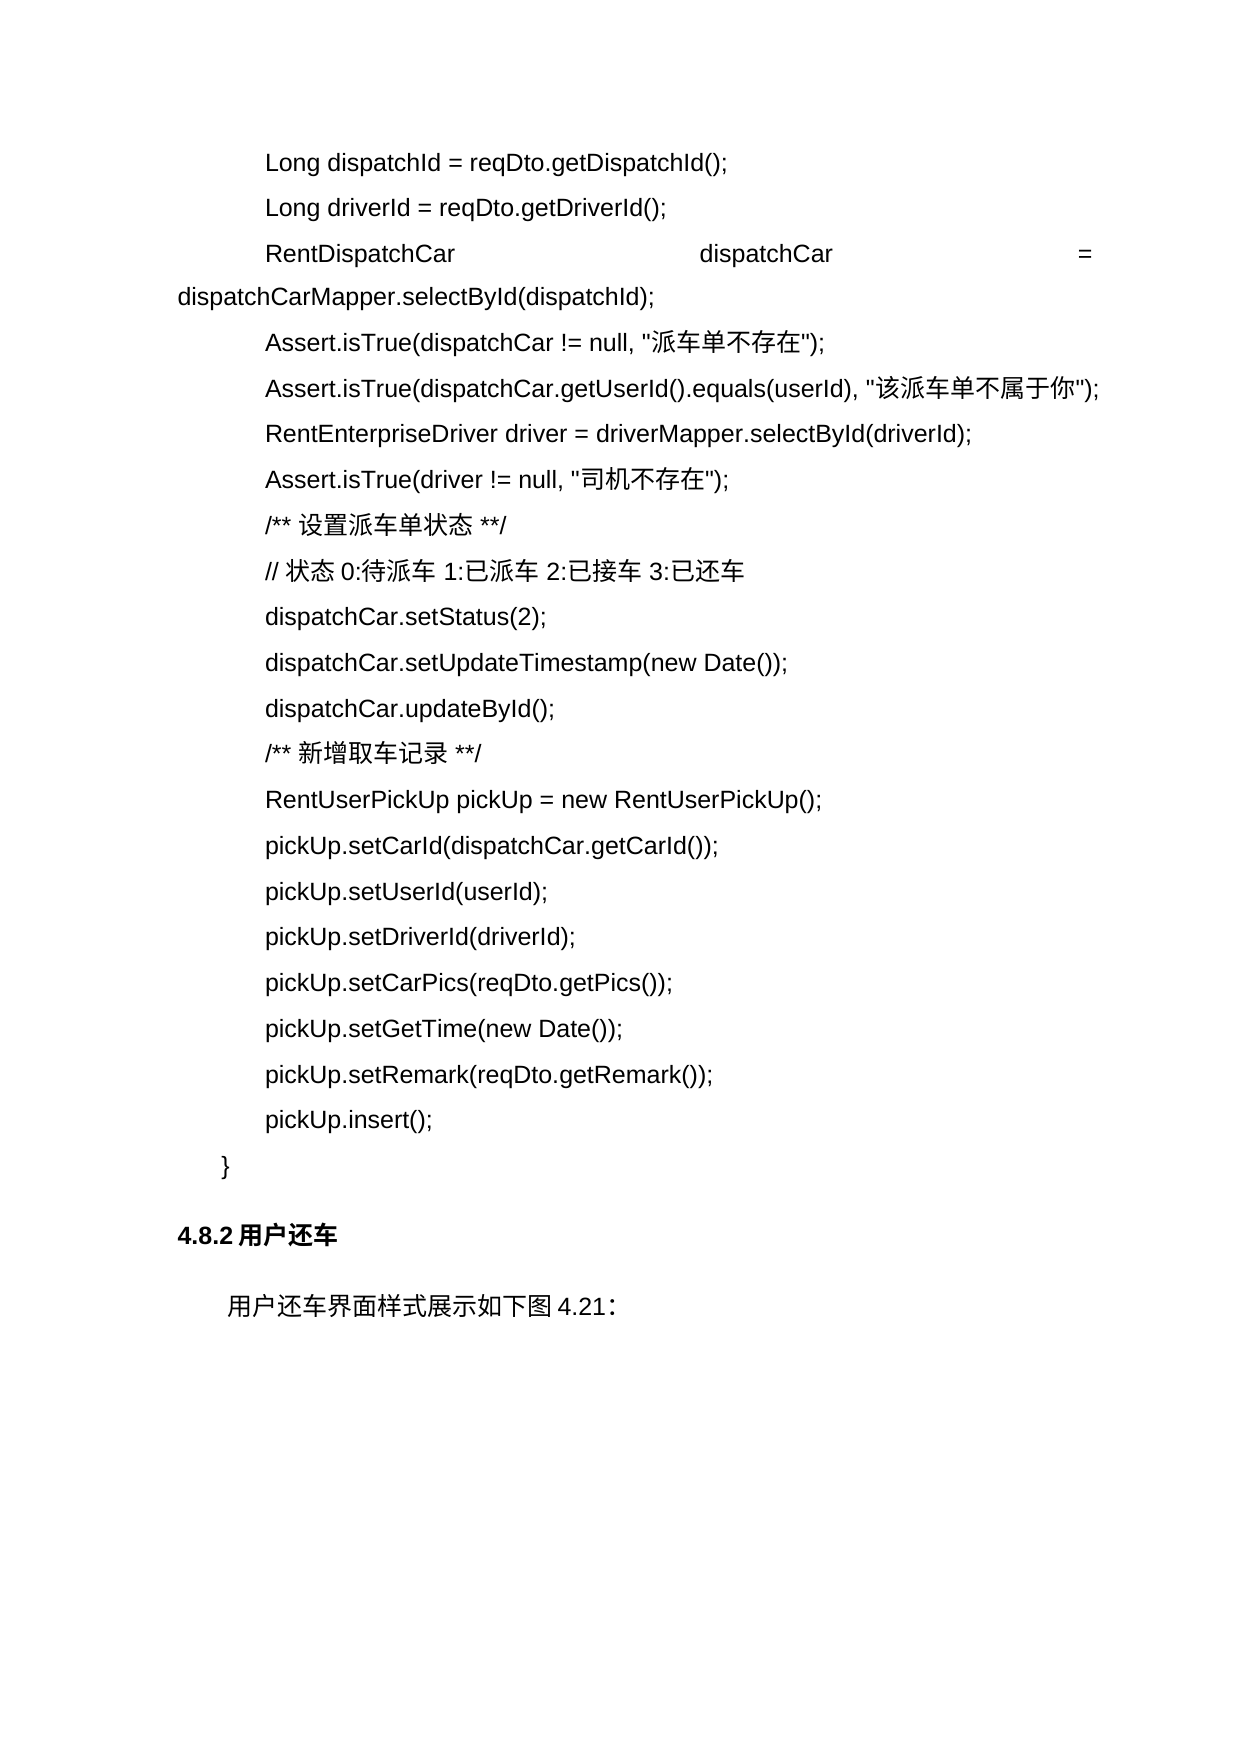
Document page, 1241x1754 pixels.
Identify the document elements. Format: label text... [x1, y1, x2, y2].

subtitle 4.8.2用户还车 [177, 1221, 1093, 1250]
text RentDispatchCar dispatchCar = dispatchCarMapper.selectById(dispatchId); [177, 239, 1093, 311]
text Assert.isTrue(driver != null, "司机不存在"); [177, 465, 1093, 494]
text // 状态0:待派车 1:已派车 2:已接车 3:已还车 [177, 557, 1093, 585]
text } [177, 1151, 1093, 1180]
text Assert.isTrue(dispatchCar.getUserId().equals(userId), "该派车单不属于你"); [177, 374, 1093, 402]
text pickUp.setDriverId(driverId); [177, 922, 1093, 951]
text dispatchCar.setUpdateTimestamp(new Date()); [177, 648, 1093, 677]
text RentUserPickUp pickUp = new RentUserPickUp(); [177, 785, 1093, 814]
text /** 设置派车单状态 **/ [177, 511, 1093, 539]
text Long dispatchId = reqDto.getDispatchId(); [177, 148, 1093, 176]
text 用户还车界面样式展示如下图4.21： [177, 1291, 1093, 1320]
text /** 新增取车记录 **/ [177, 739, 1093, 768]
text Assert.isTrue(dispatchCar != null, "派车单不存在"); [177, 328, 1093, 357]
text pickUp.setCarId(dispatchCar.getCarId()); [177, 831, 1093, 860]
text pickUp.setGetTime(new Date()); [177, 1014, 1093, 1043]
text Long driverId = reqDto.getDriverId(); [177, 193, 1093, 222]
text dispatchCar.updateById(); [177, 694, 1093, 722]
text dispatchCar.setStatus(2); [177, 602, 1093, 631]
text pickUp.setUserId(userId); [177, 877, 1093, 905]
text pickUp.setRemark(reqDto.getRemark()); [177, 1059, 1093, 1088]
text RentEnterpriseDriver driver = driverMapper.selectById(driverId); [177, 419, 1093, 448]
text pickUp.insert(); [177, 1105, 1093, 1134]
text pickUp.setCarPics(reqDto.getPics()); [177, 968, 1093, 997]
